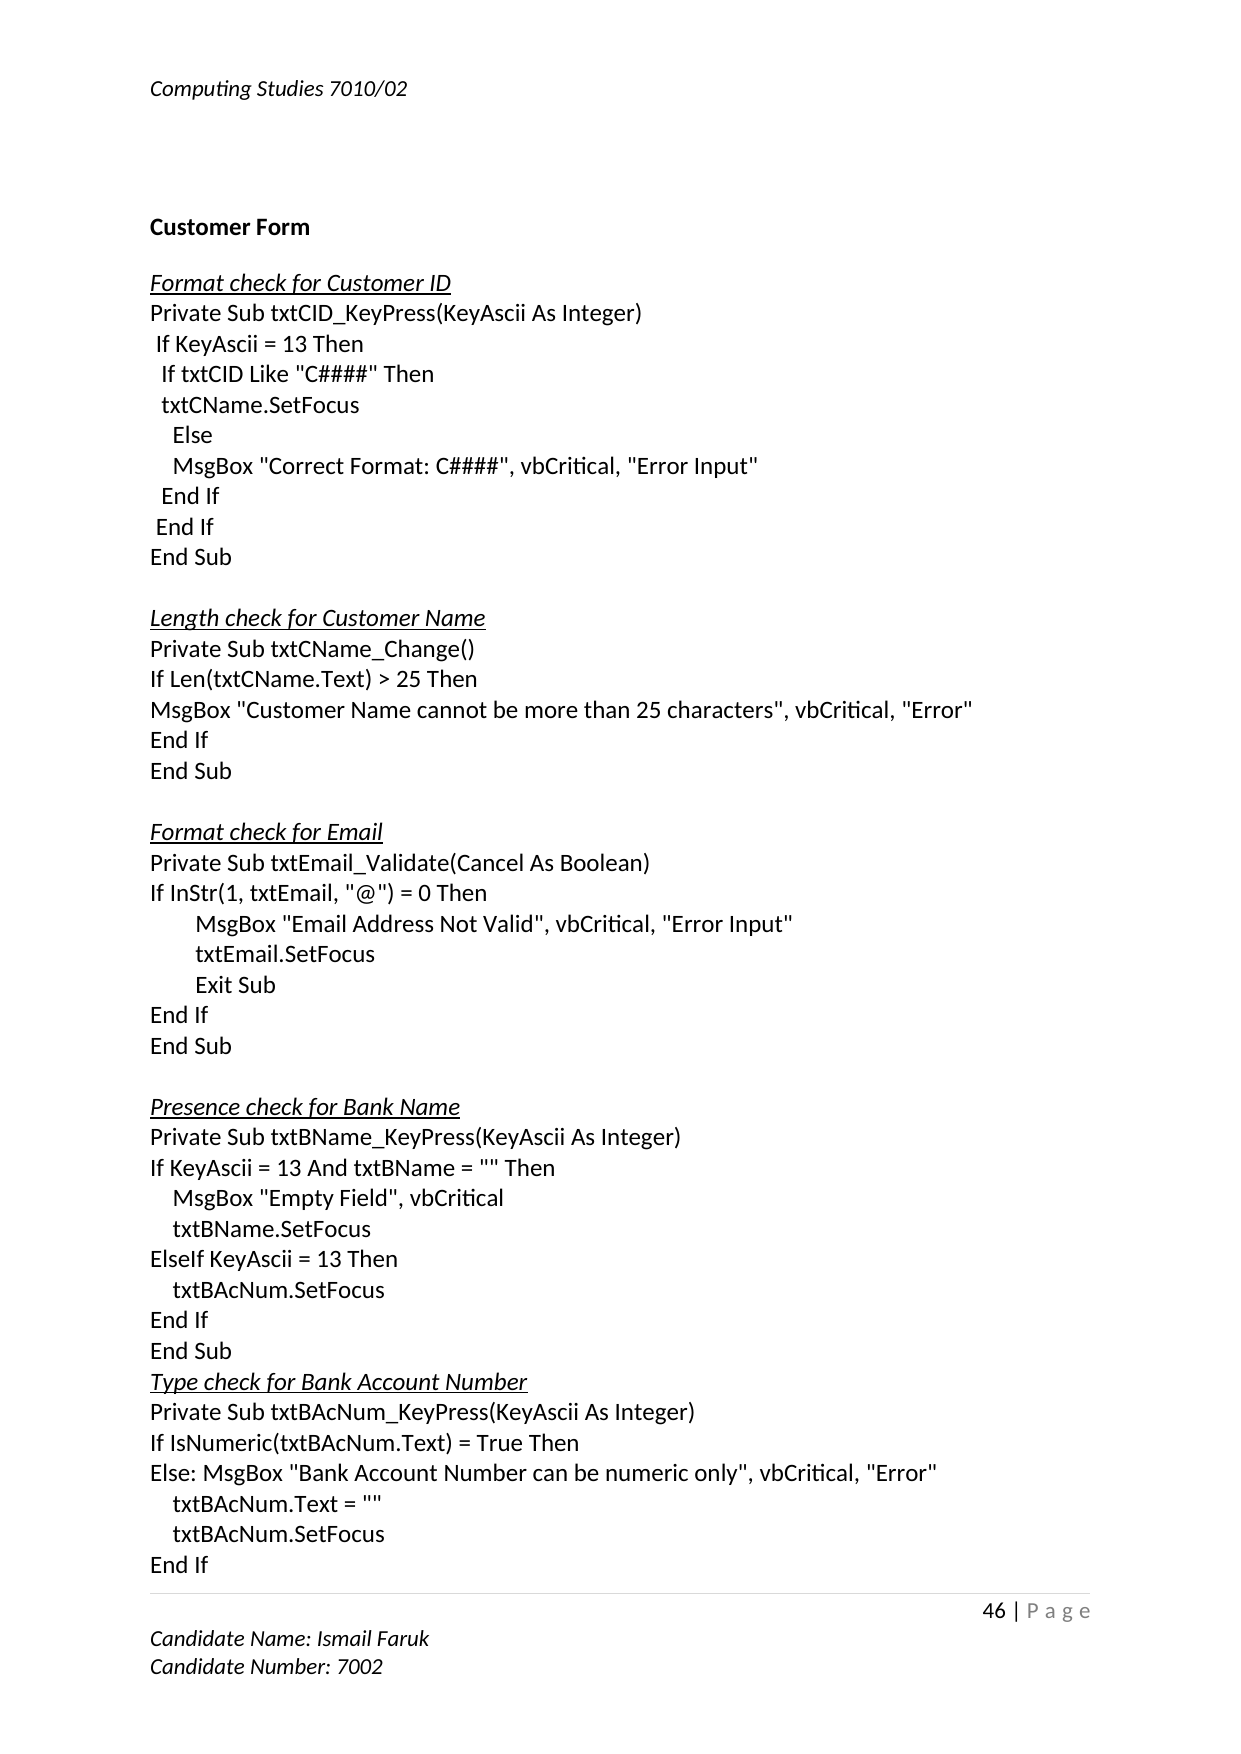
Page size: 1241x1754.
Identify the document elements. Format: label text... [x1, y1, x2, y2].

text End Sub [150, 1335, 1090, 1366]
text Private Sub txtBName_KeyPress(KeyAscii As Integer) [150, 1121, 1090, 1152]
text Private Sub txtCName_Change() [150, 633, 1090, 664]
text Else [150, 419, 1090, 450]
text End If [150, 511, 1090, 542]
text End If [150, 1304, 1090, 1335]
text Format check for Email [150, 816, 1090, 847]
text End If [150, 481, 1090, 511]
text ElseIf KeyAscii = 13 Then [150, 1243, 1090, 1274]
text MsgBox "Customer Name cannot be more than 25 characters", vbCritical, "Error" [150, 694, 1090, 725]
text If txtCID Like "C####" Then [150, 358, 1090, 389]
text End If [150, 1549, 1090, 1579]
text If KeyAscii = 13 And txtBName = "" Then [150, 1152, 1090, 1182]
text Private Sub txtEmail_Validate(Cancel As Boolean) [150, 847, 1090, 877]
text MsgBox "Email Address Not Valid", vbCritical, "Error Input" [150, 908, 1090, 938]
text End If [150, 999, 1090, 1030]
text If Len(txtCName.Text) > 25 Then [150, 664, 1090, 694]
text txtBAcNum.SetFocus [150, 1274, 1090, 1304]
text Else: MsgBox "Bank Account Number can be numeric only", vbCritical, "Error" [150, 1457, 1090, 1488]
text End Sub [150, 542, 1090, 572]
text End Sub [150, 1030, 1090, 1060]
text If InStr(1, txtEmail, "@") = 0 Then [150, 877, 1090, 908]
text txtCName.SetFocus [150, 389, 1090, 419]
text txtBAcNum.Text = "" [150, 1488, 1090, 1518]
text Presence check for Bank Name [150, 1091, 1090, 1121]
text MsgBox "Empty Field", vbCritical [150, 1182, 1090, 1213]
text MsgBox "Correct Format: C####", vbCritical, "Error Input" [150, 450, 1090, 481]
text End If [150, 725, 1090, 755]
text txtBName.SetFocus [150, 1213, 1090, 1243]
text txtBAcNum.SetFocus [150, 1518, 1090, 1549]
text If IsNumeric(txtBAcNum.Text) = True Then [150, 1427, 1090, 1457]
text Length check for Customer Name [150, 603, 1090, 633]
text txtEmail.SetFocus [150, 938, 1090, 969]
text Private Sub txtCID_KeyPress(KeyAscii As Integer) [150, 297, 1090, 328]
text Private Sub txtBAcNum_KeyPress(KeyAscii As Integer) [150, 1396, 1090, 1427]
text Customer Form [150, 211, 1090, 242]
text If KeyAscii = 13 Then [150, 328, 1090, 358]
text Exit Sub [150, 969, 1090, 999]
text End Sub [150, 755, 1090, 786]
text Type check for Bank Account Number [150, 1366, 1090, 1396]
text Format check for Customer ID [150, 267, 1090, 297]
